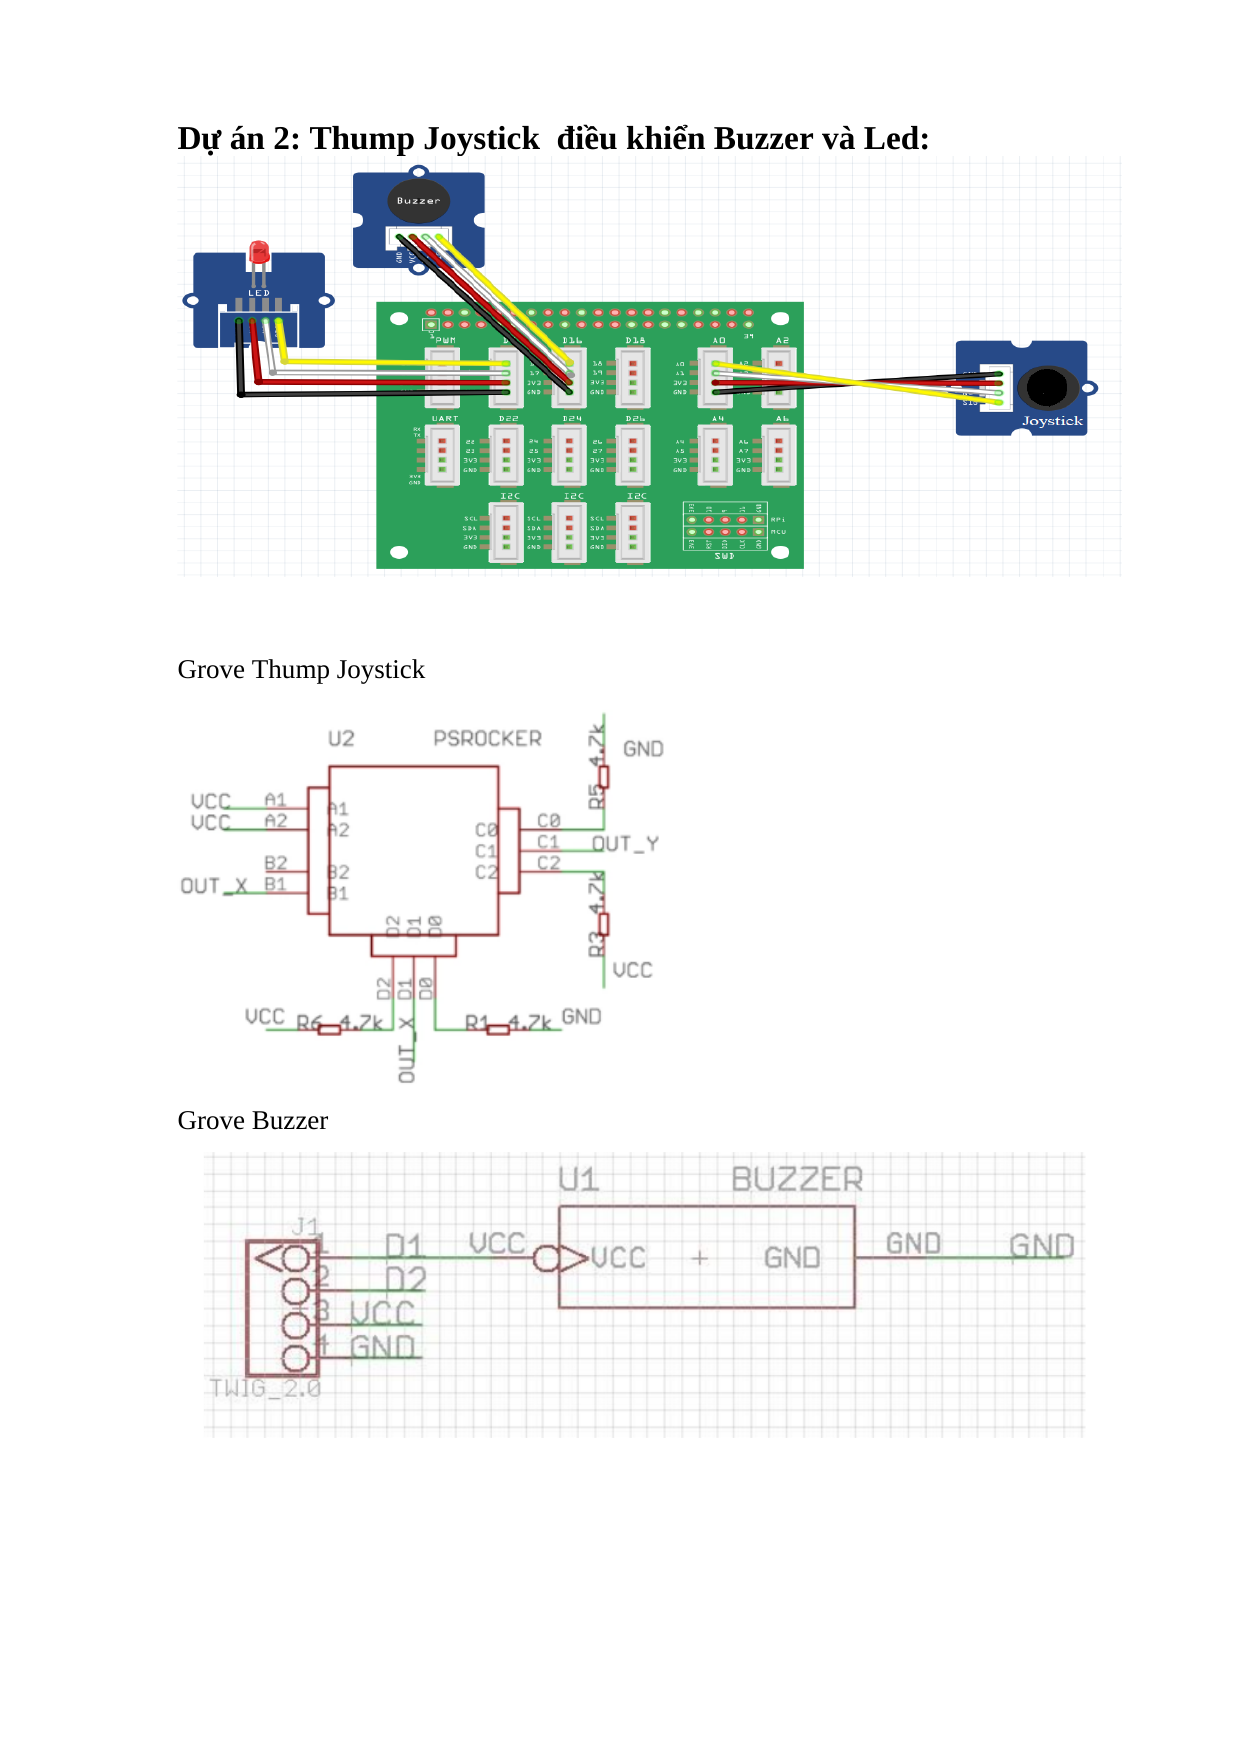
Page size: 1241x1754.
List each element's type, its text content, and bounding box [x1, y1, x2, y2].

picture [177, 684, 684, 1105]
text Grove Thump Joystick [177, 653, 1122, 684]
text Dự án 2: Thump Joystick điều khiển Buzzer và Led: [177, 118, 1122, 156]
picture [177, 156, 1122, 577]
picture [177, 1135, 1122, 1438]
text Grove Buzzer [177, 1104, 1122, 1135]
